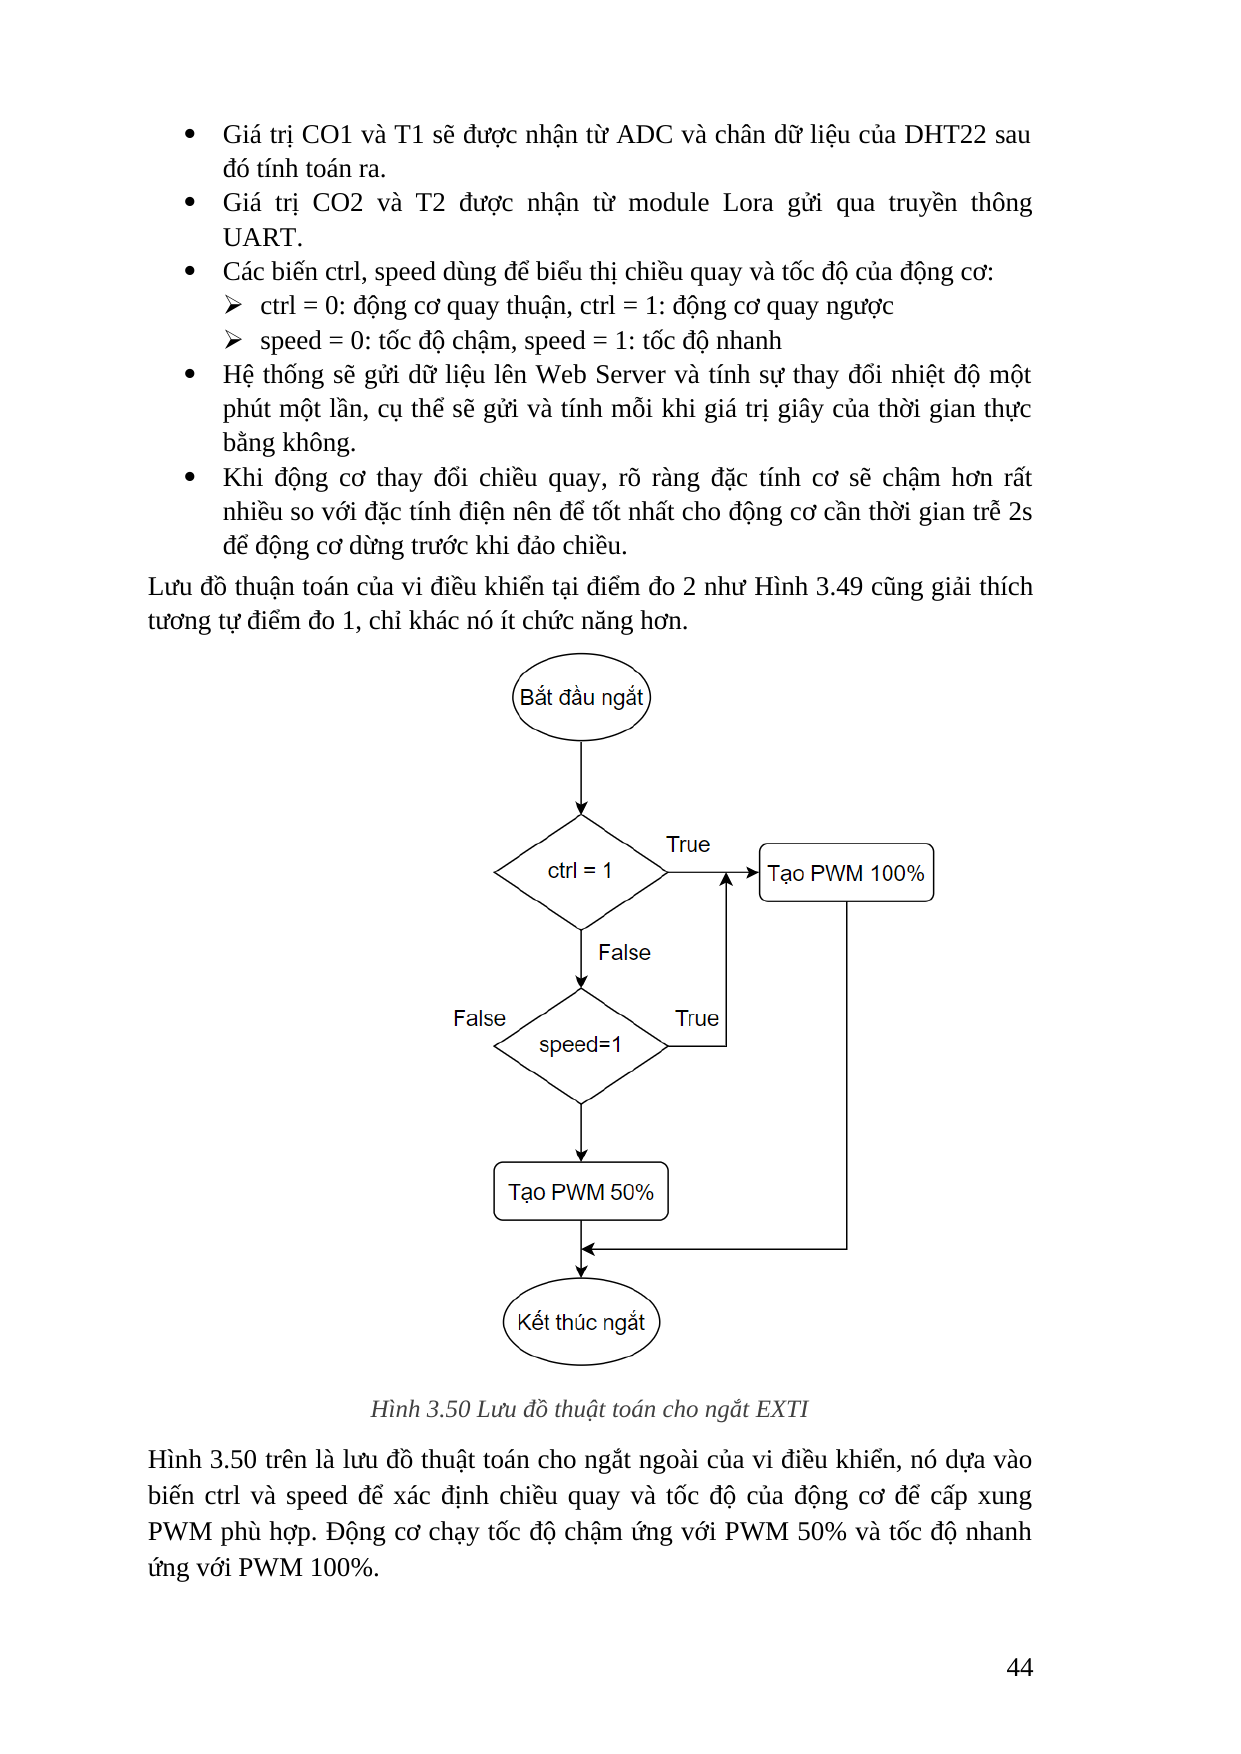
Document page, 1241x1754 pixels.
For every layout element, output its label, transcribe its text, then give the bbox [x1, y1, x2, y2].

list ctrl = 0: động cơ quay thuận, ctrl = 1: động cơ quay ngược [223, 289, 1033, 321]
list Giá trị CO2 và T2 được nhận từ module Lora gửi qua truyền thông UART. [185, 187, 1033, 252]
picture [236, 644, 945, 1385]
list Giá trị CO1 và T1 sẽ được nhận từ ADC và chân dữ liệu của DHT22 sau đó tính toán ra. [185, 118, 1033, 183]
list Các biến ctrl, speed dùng để biểu thị chiều quay và tốc độ của động cơ: [185, 255, 1033, 286]
list Hệ thống sẽ gửi dữ liệu lên Web Server và tính sự thay đổi nhiệt độ một phút một lần, cụ thể sẽ gửi và tính mỗi khi giá trị giây của thời gian thực bằng không. [185, 358, 1033, 458]
list speed = 0: tốc độ chậm, speed = 1: tốc độ nhanh [223, 324, 1033, 355]
list Khi động cơ thay đổi chiều quay, rõ ràng đặc tính cơ sẽ chậm hơn rất nhiều so với đặc tính điện nên để tốt nhất cho động cơ cần thời gian trễ 2s để động cơ dừng trước khi đảo chiều. [185, 461, 1033, 560]
